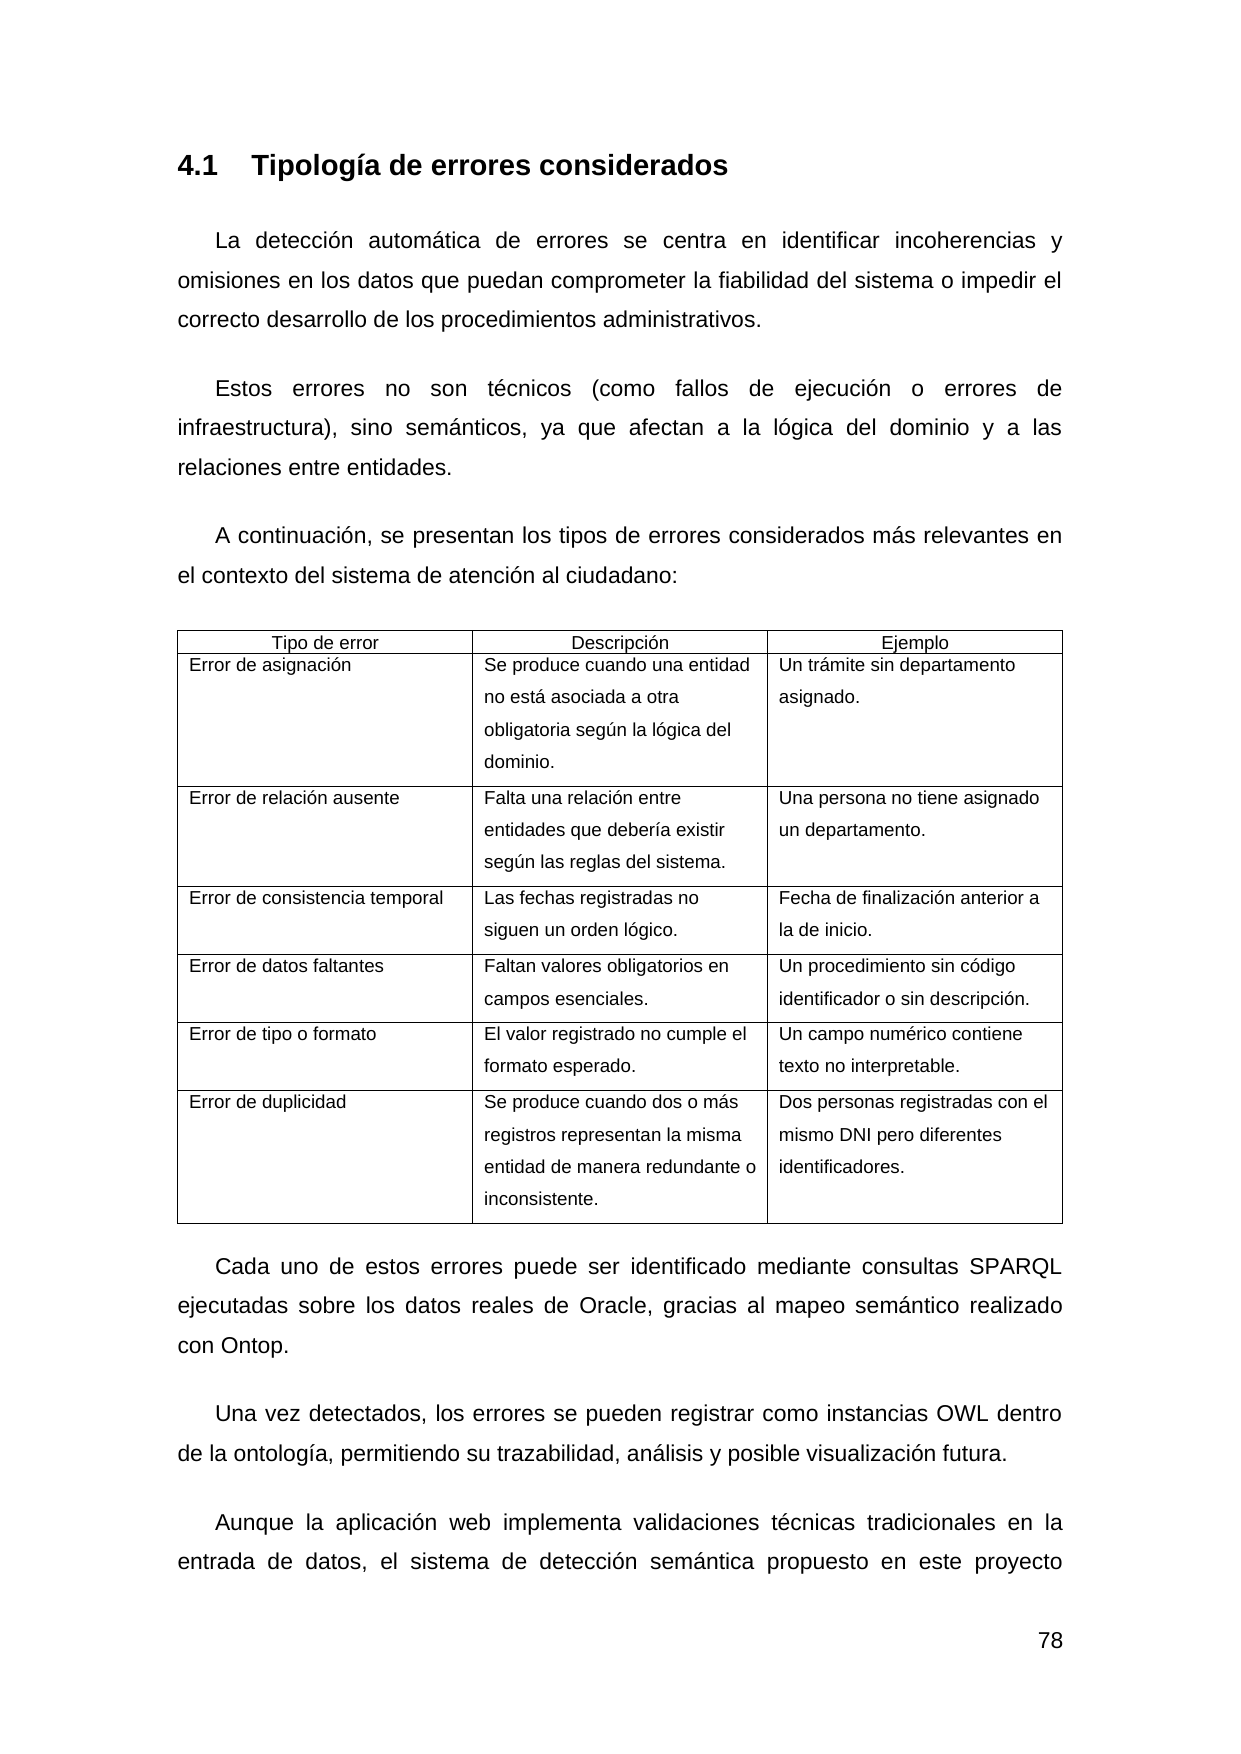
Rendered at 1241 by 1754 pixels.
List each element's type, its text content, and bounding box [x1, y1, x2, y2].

table_header Descripción [473, 631, 767, 653]
table_cell Error de duplicidad [178, 1091, 472, 1223]
table_cell Se produce cuando dos o más registros representan la misma entidad de manera redundante o inconsistente. [473, 1091, 767, 1223]
table_cell Una persona no tiene asignado un departamento. [768, 787, 1062, 886]
text Cada uno de estos errores puede ser identificado mediante consultas SPARQL ejecutadas sobre los datos reales de Oracle, gracias al mapeo semántico realizado con Ontop. [177, 1253, 1063, 1358]
table_cell Un campo numérico contiene texto no interpretable. [768, 1023, 1062, 1090]
table_header Tipo de error [178, 631, 472, 653]
table_cell Error de asignación [178, 654, 472, 786]
table_cell Un procedimiento sin código identificador o sin descripción. [768, 955, 1062, 1022]
table_cell Se produce cuando una entidad no está asociada a otra obligatoria según la lógica del dominio. [473, 654, 767, 786]
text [177, 1508, 1063, 1574]
text La detección automática de errores se centra en identificar incoherencias y omisiones en los datos que puedan comprometer la fiabilidad del sistema o impedir el correcto desarrollo de los procedimientos administrativos. [177, 227, 1063, 332]
subtitle Tipología de errores considerados [177, 148, 1063, 181]
table_cell Falta una relación entre entidades que debería existir según las reglas del sistema. [473, 787, 767, 886]
text Una vez detectados, los errores se pueden registrar como instancias OWL dentro de la ontología, permitiendo su trazabilidad, análisis y posible visualización futura. [177, 1400, 1063, 1466]
table_cell Error de consistencia temporal [178, 887, 472, 954]
table_cell Faltan valores obligatorios en campos esenciales. [473, 955, 767, 1022]
table_cell Error de datos faltantes [178, 955, 472, 1022]
table_cell Dos personas registradas con el mismo DNI pero diferentes identificadores. [768, 1091, 1062, 1223]
table_cell Un trámite sin departamento asignado. [768, 654, 1062, 786]
table_cell El valor registrado no cumple el formato esperado. [473, 1023, 767, 1090]
table_cell Las fechas registradas no siguen un orden lógico. [473, 887, 767, 954]
table_cell Error de tipo o formato [178, 1023, 472, 1090]
text Estos errores no son técnicos (como fallos de ejecución o errores de infraestructura), sino semánticos, ya que afectan a la lógica del dominio y a las relaciones entre entidades. [177, 375, 1063, 480]
table_header Ejemplo [768, 631, 1062, 653]
table_cell Error de relación ausente [178, 787, 472, 886]
table_cell Fecha de finalización anterior a la de inicio. [768, 887, 1062, 954]
text A continuación, se presentan los tipos de errores considerados más relevantes en el contexto del sistema de atención al ciudadano: [177, 522, 1063, 588]
